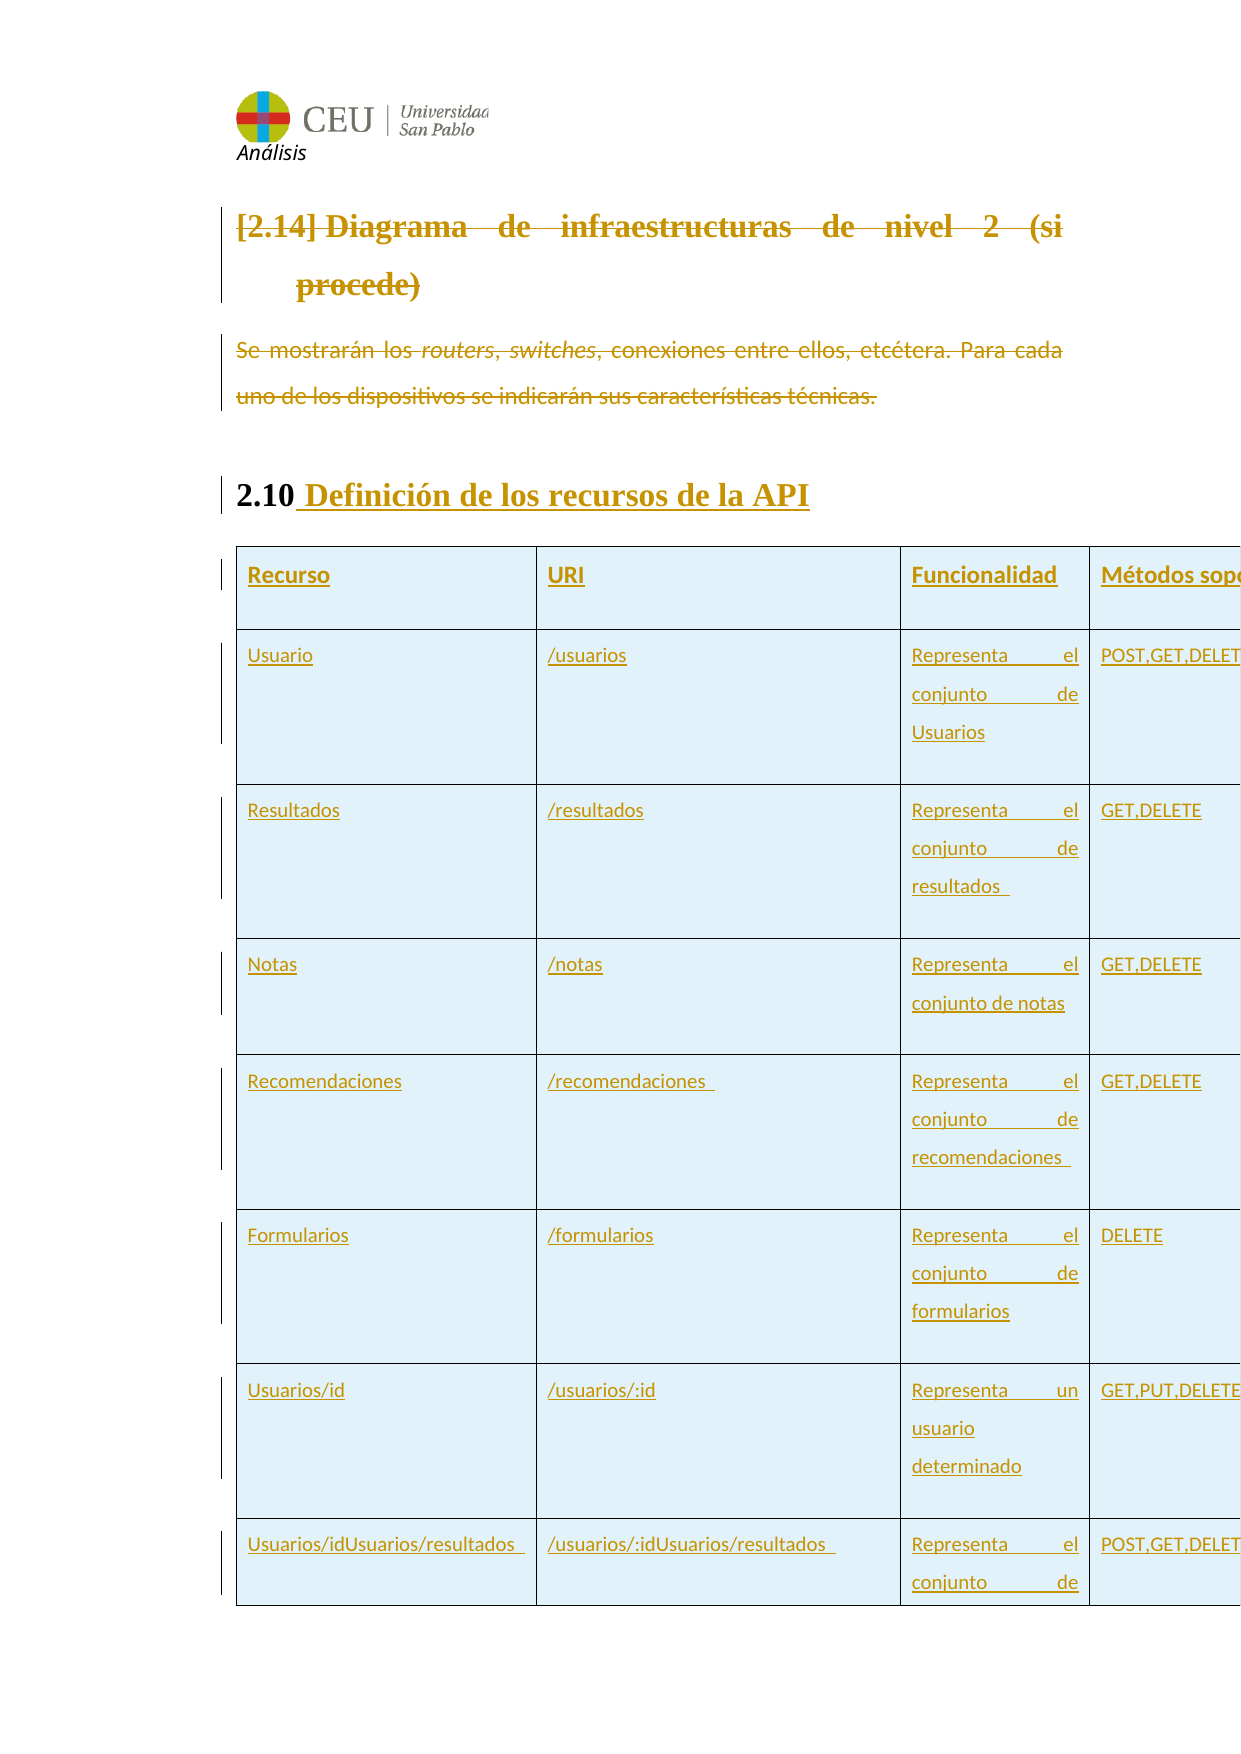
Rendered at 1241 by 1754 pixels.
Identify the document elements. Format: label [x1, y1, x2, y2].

picture [235, 89, 489, 143]
